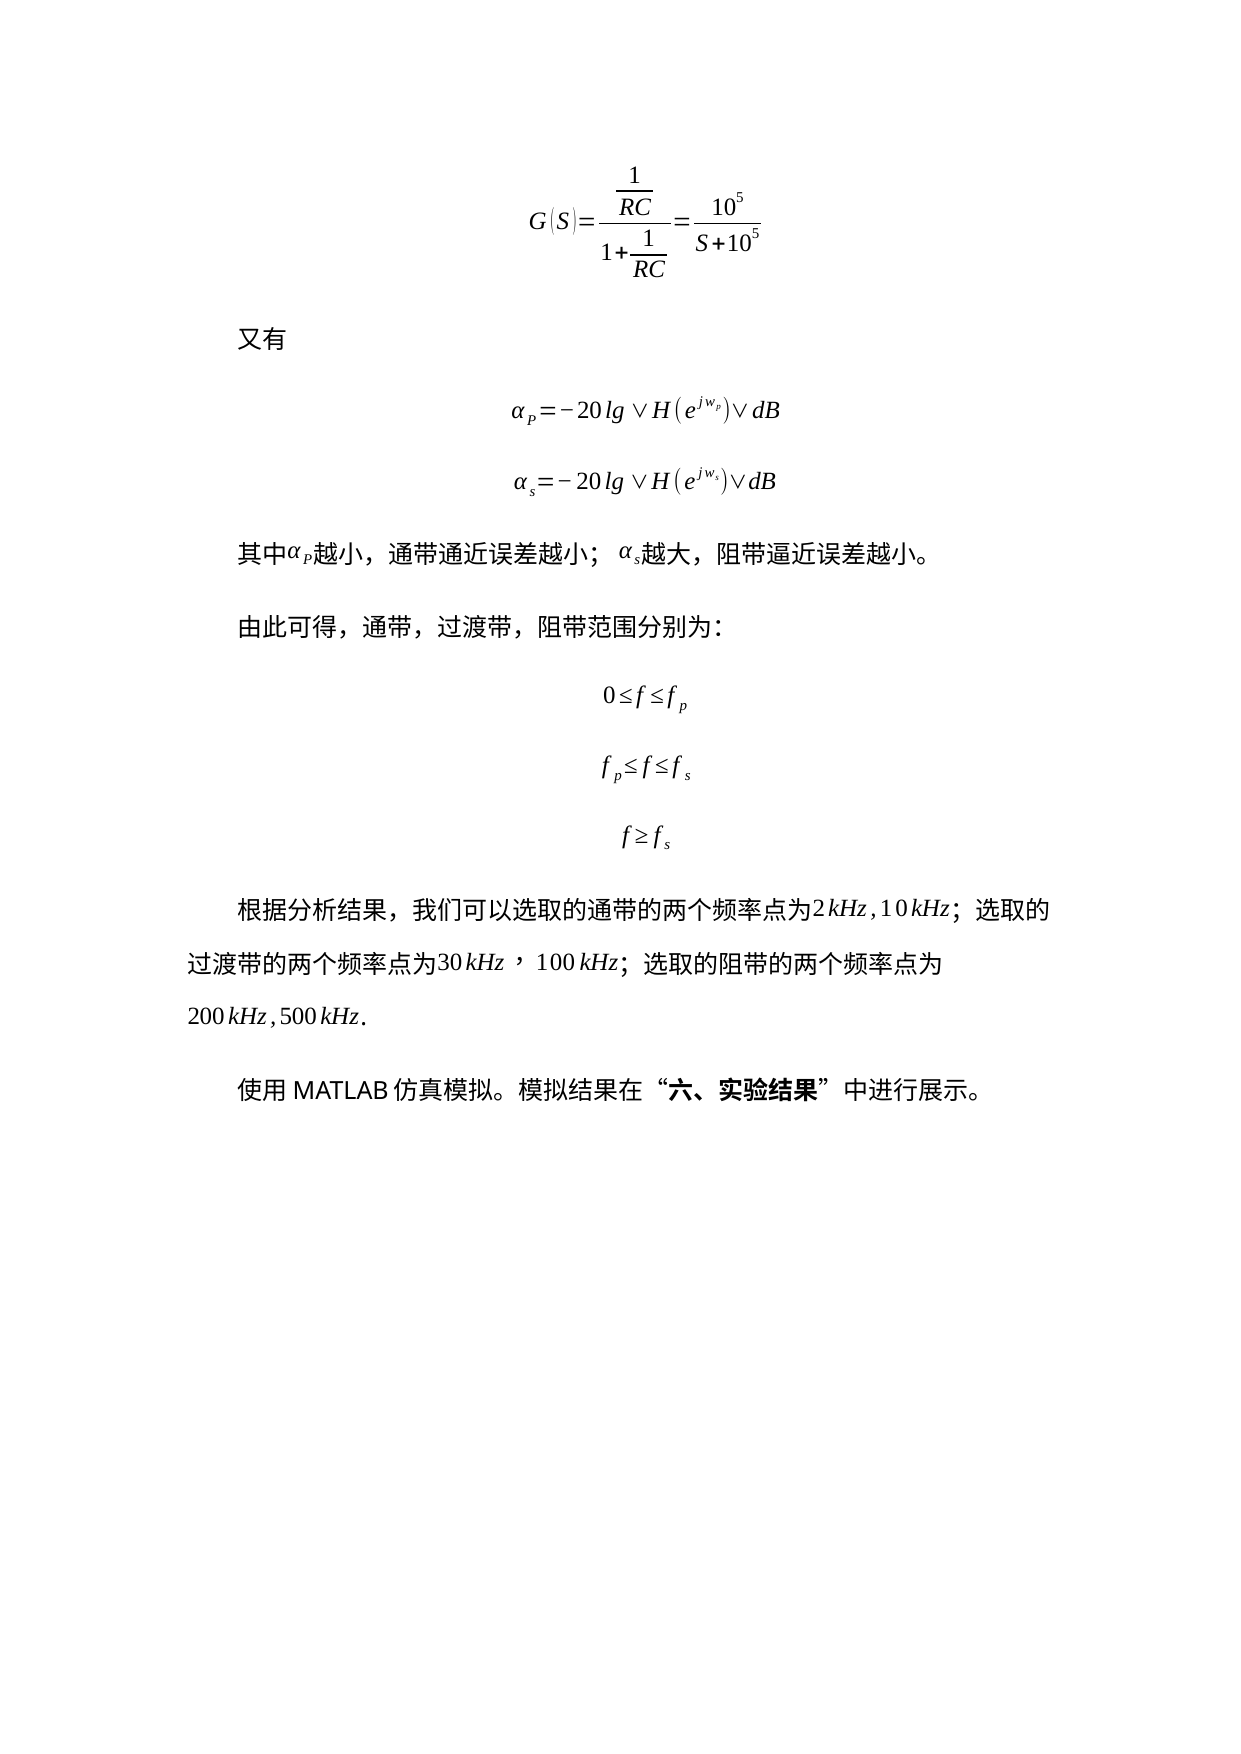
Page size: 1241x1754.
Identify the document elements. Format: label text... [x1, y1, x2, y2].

text 又有 [187, 319, 1053, 356]
text 其中越小，通带通近误差越小； 越大，阻带逼近误差越小。 [187, 534, 1053, 571]
text 根据分析结果，我们可以选取的通带的两个频率点为；选取的过渡带的两个频率点为；选取的阻带的两个频率点为. [187, 890, 1053, 1035]
text 由此可得，通带，过渡带，阻带范围分别为： [187, 608, 1053, 644]
text 使用MATLAB仿真模拟。模拟结果在“六、实验结果”中进行展示。 [187, 1071, 1053, 1107]
